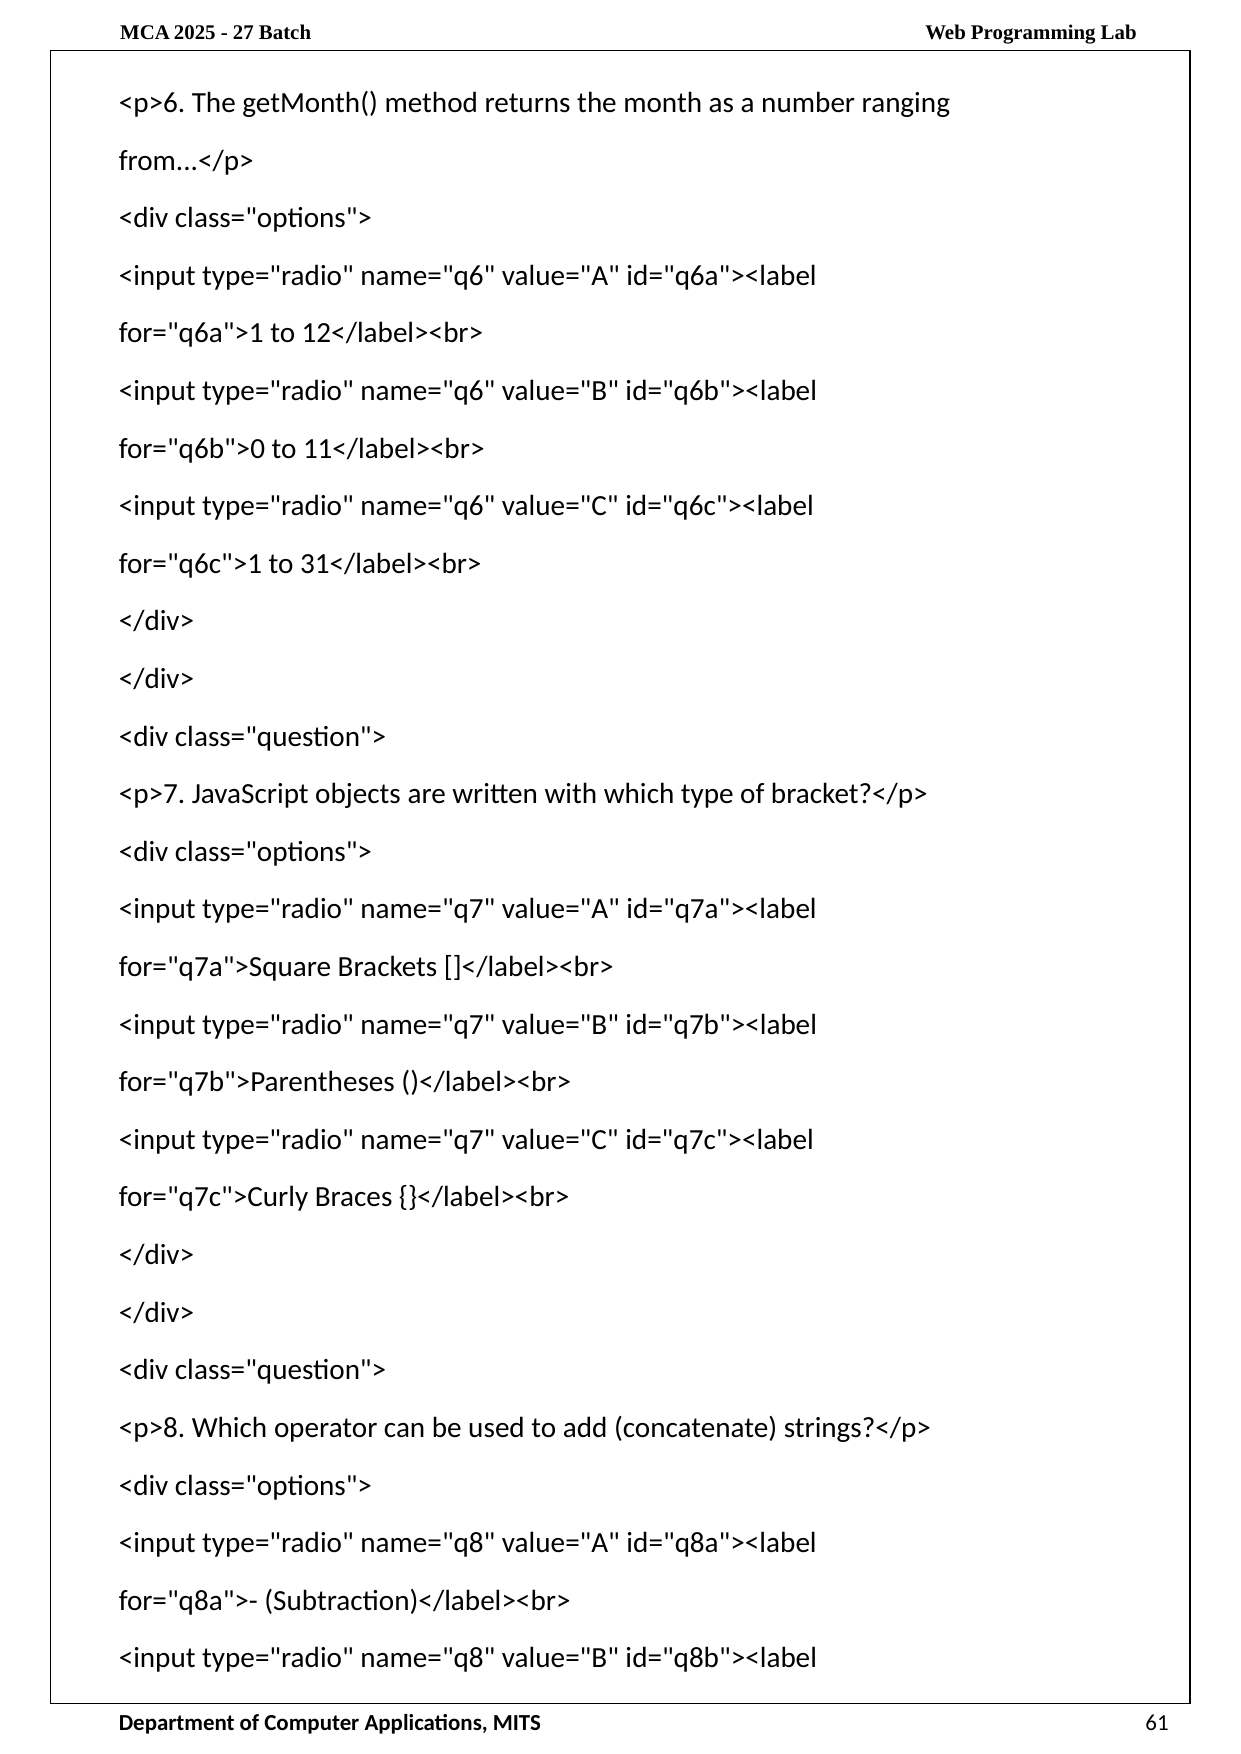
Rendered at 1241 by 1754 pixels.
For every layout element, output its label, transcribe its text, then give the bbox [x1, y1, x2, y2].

text <input type="radio" name="q7" value="C" id="q7c"><label [118, 1121, 1173, 1157]
text <input type="radio" name="q6" value="B" id="q6b"><label [118, 372, 1173, 408]
text for="q7b">Parentheses ()</label><br> [118, 1063, 1173, 1099]
text for="q6c">1 to 31</label><br> [118, 545, 1173, 581]
text for="q8a">- (Subtraction)</label><br> [118, 1582, 1173, 1617]
text <input type="radio" name="q8" value="A" id="q8a"><label [118, 1524, 1173, 1560]
text for="q7a">Square Brackets []</label><br> [118, 948, 1173, 984]
text from...</p> [118, 142, 1173, 177]
text <div class="question"> [118, 718, 1173, 753]
text <input type="radio" name="q8" value="B" id="q8b"><label [118, 1639, 1173, 1675]
text for="q6b">0 to 11</label><br> [118, 430, 1173, 465]
text for="q6a">1 to 12</label><br> [118, 314, 1173, 350]
text <div class="options"> [118, 833, 1173, 868]
text <p>6. The getMonth() method returns the month as a number ranging [118, 84, 1173, 120]
text <input type="radio" name="q6" value="A" id="q6a"><label [118, 257, 1173, 292]
text for="q7c">Curly Braces {}</label><br> [118, 1178, 1173, 1214]
text <p>8. Which operator can be used to add (concatenate) strings?</p> [118, 1409, 1173, 1444]
text </div> [118, 1294, 1173, 1329]
text <input type="radio" name="q6" value="C" id="q6c"><label [118, 487, 1173, 523]
text <div class="question"> [118, 1351, 1173, 1387]
text </div> [118, 660, 1173, 696]
text <div class="options"> [118, 199, 1173, 235]
text <div class="options"> [118, 1467, 1173, 1502]
text <input type="radio" name="q7" value="B" id="q7b"><label [118, 1006, 1173, 1041]
text <p>7. JavaScript objects are written with which type of bracket?</p> [118, 775, 1173, 811]
text <input type="radio" name="q7" value="A" id="q7a"><label [118, 891, 1173, 926]
text </div> [118, 1236, 1173, 1272]
text </div> [118, 602, 1173, 638]
